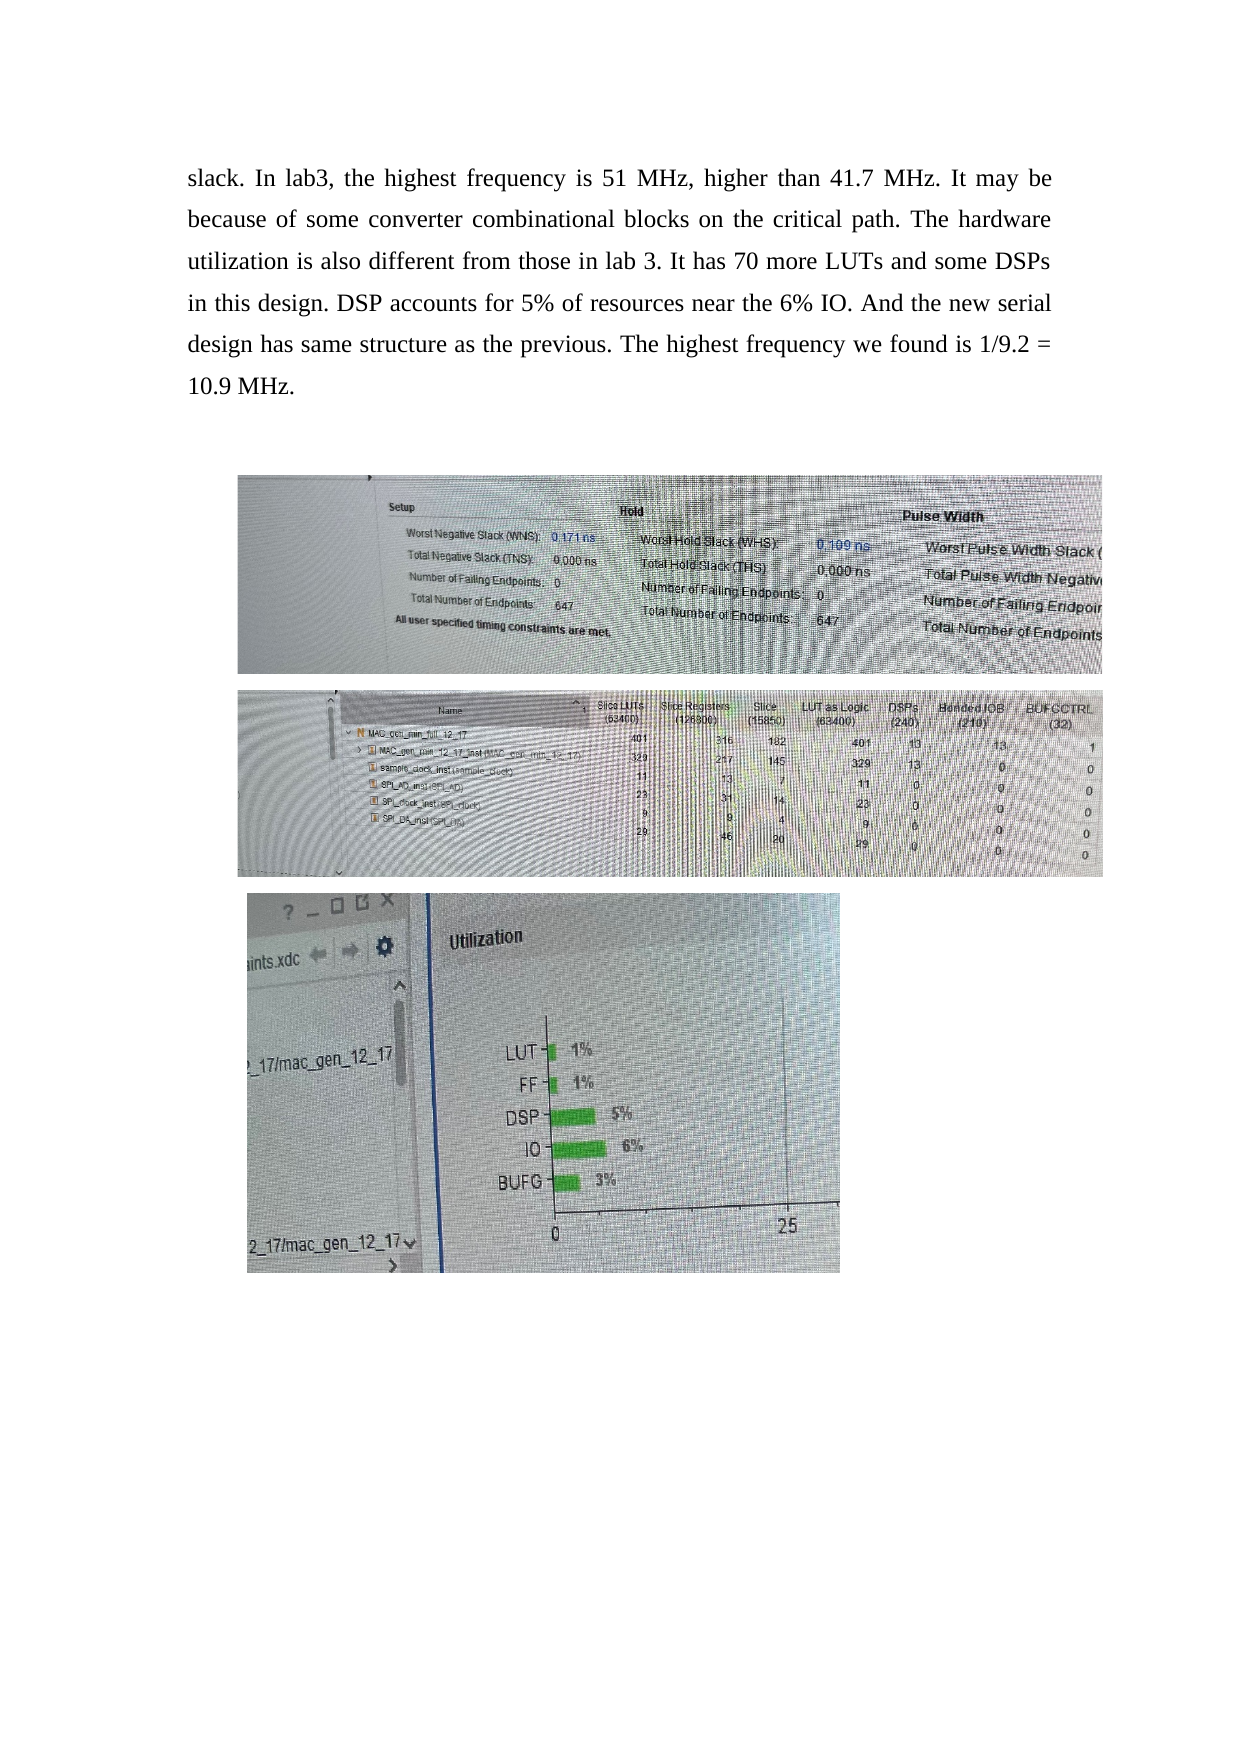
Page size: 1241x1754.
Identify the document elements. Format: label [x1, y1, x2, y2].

picture [237, 690, 1103, 877]
picture [237, 475, 1103, 674]
picture [247, 893, 840, 1273]
text [187, 150, 1053, 400]
